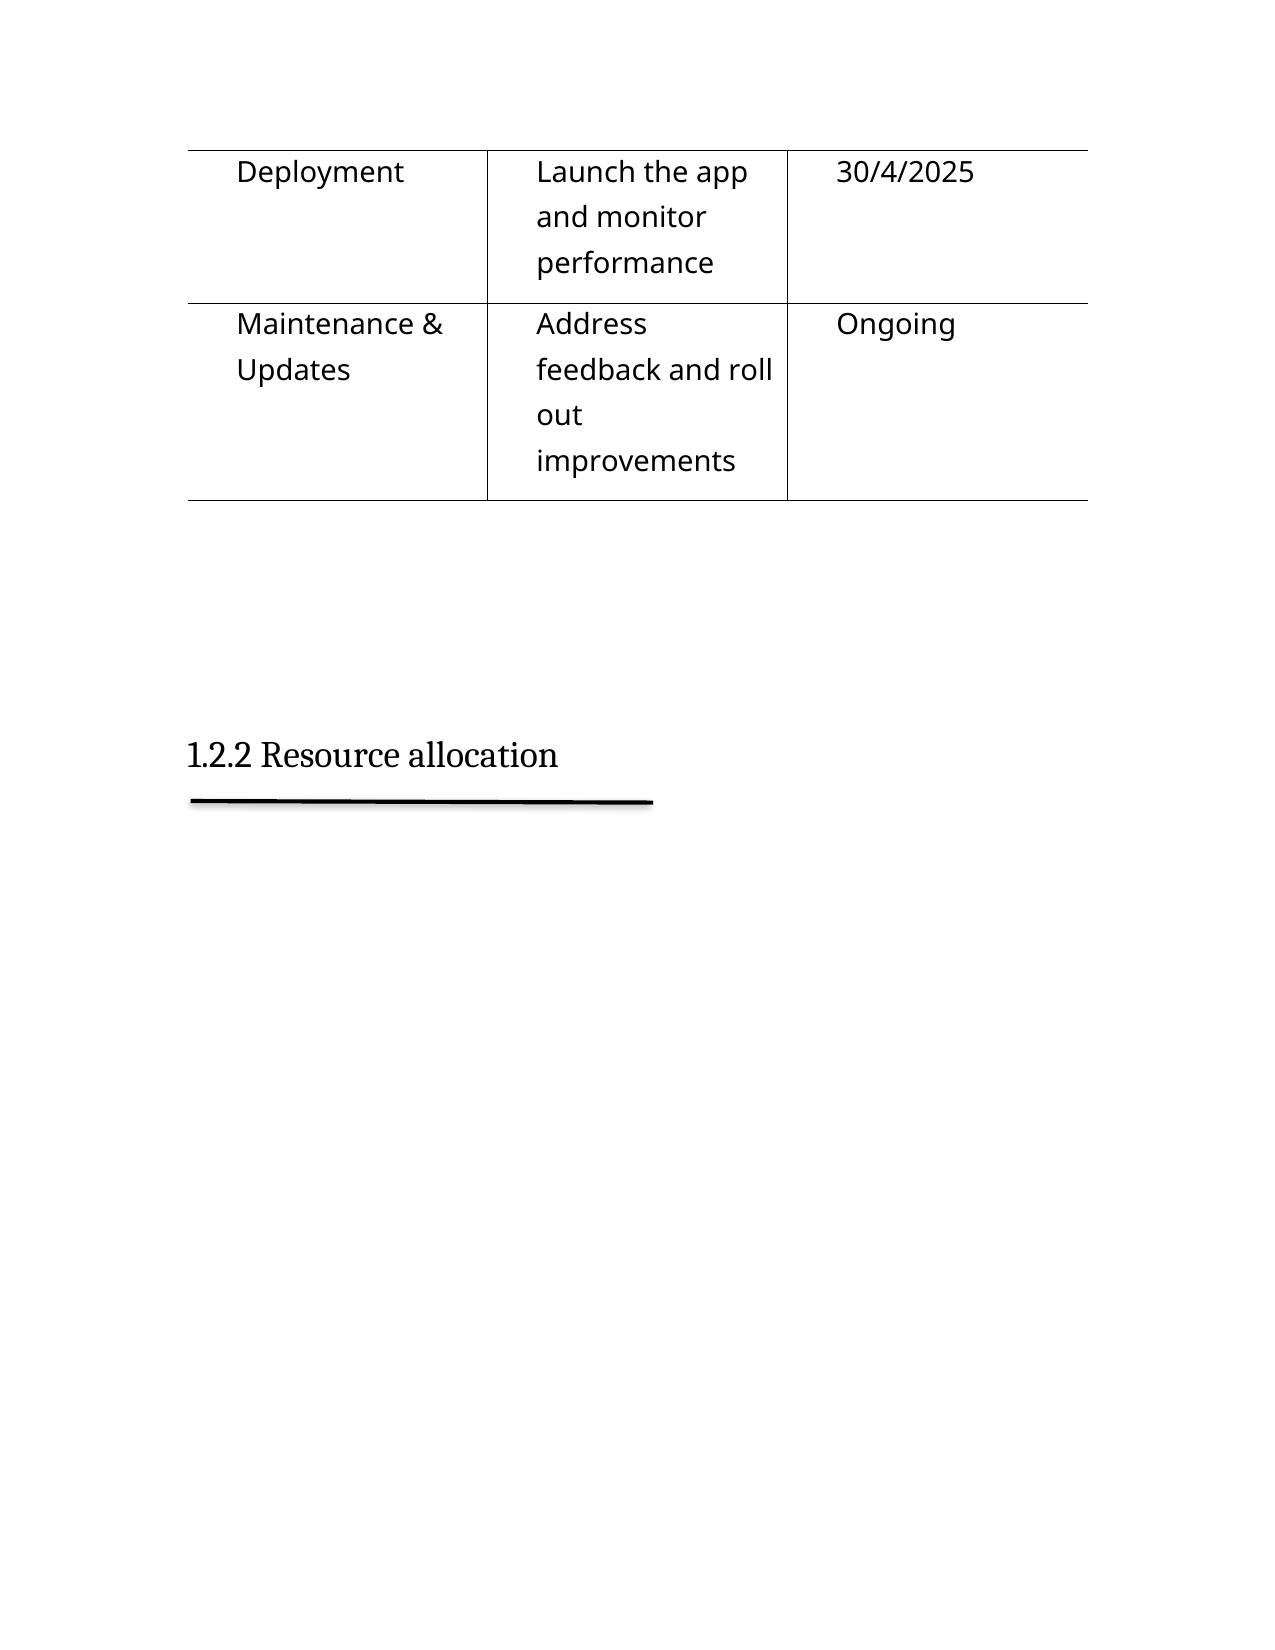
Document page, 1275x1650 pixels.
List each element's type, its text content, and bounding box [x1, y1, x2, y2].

table_cell 30/4/2025 [788, 151, 1087, 302]
text 1.2.2 Resource allocation [187, 733, 1087, 776]
table_cell Ongoing [788, 304, 1087, 500]
table_cell Deployment [188, 151, 487, 302]
table_cell Maintenance & Updates [188, 304, 487, 500]
table_cell Address feedback and roll out improvements [488, 304, 787, 500]
table_cell Launch the app and monitor performance [488, 151, 787, 302]
